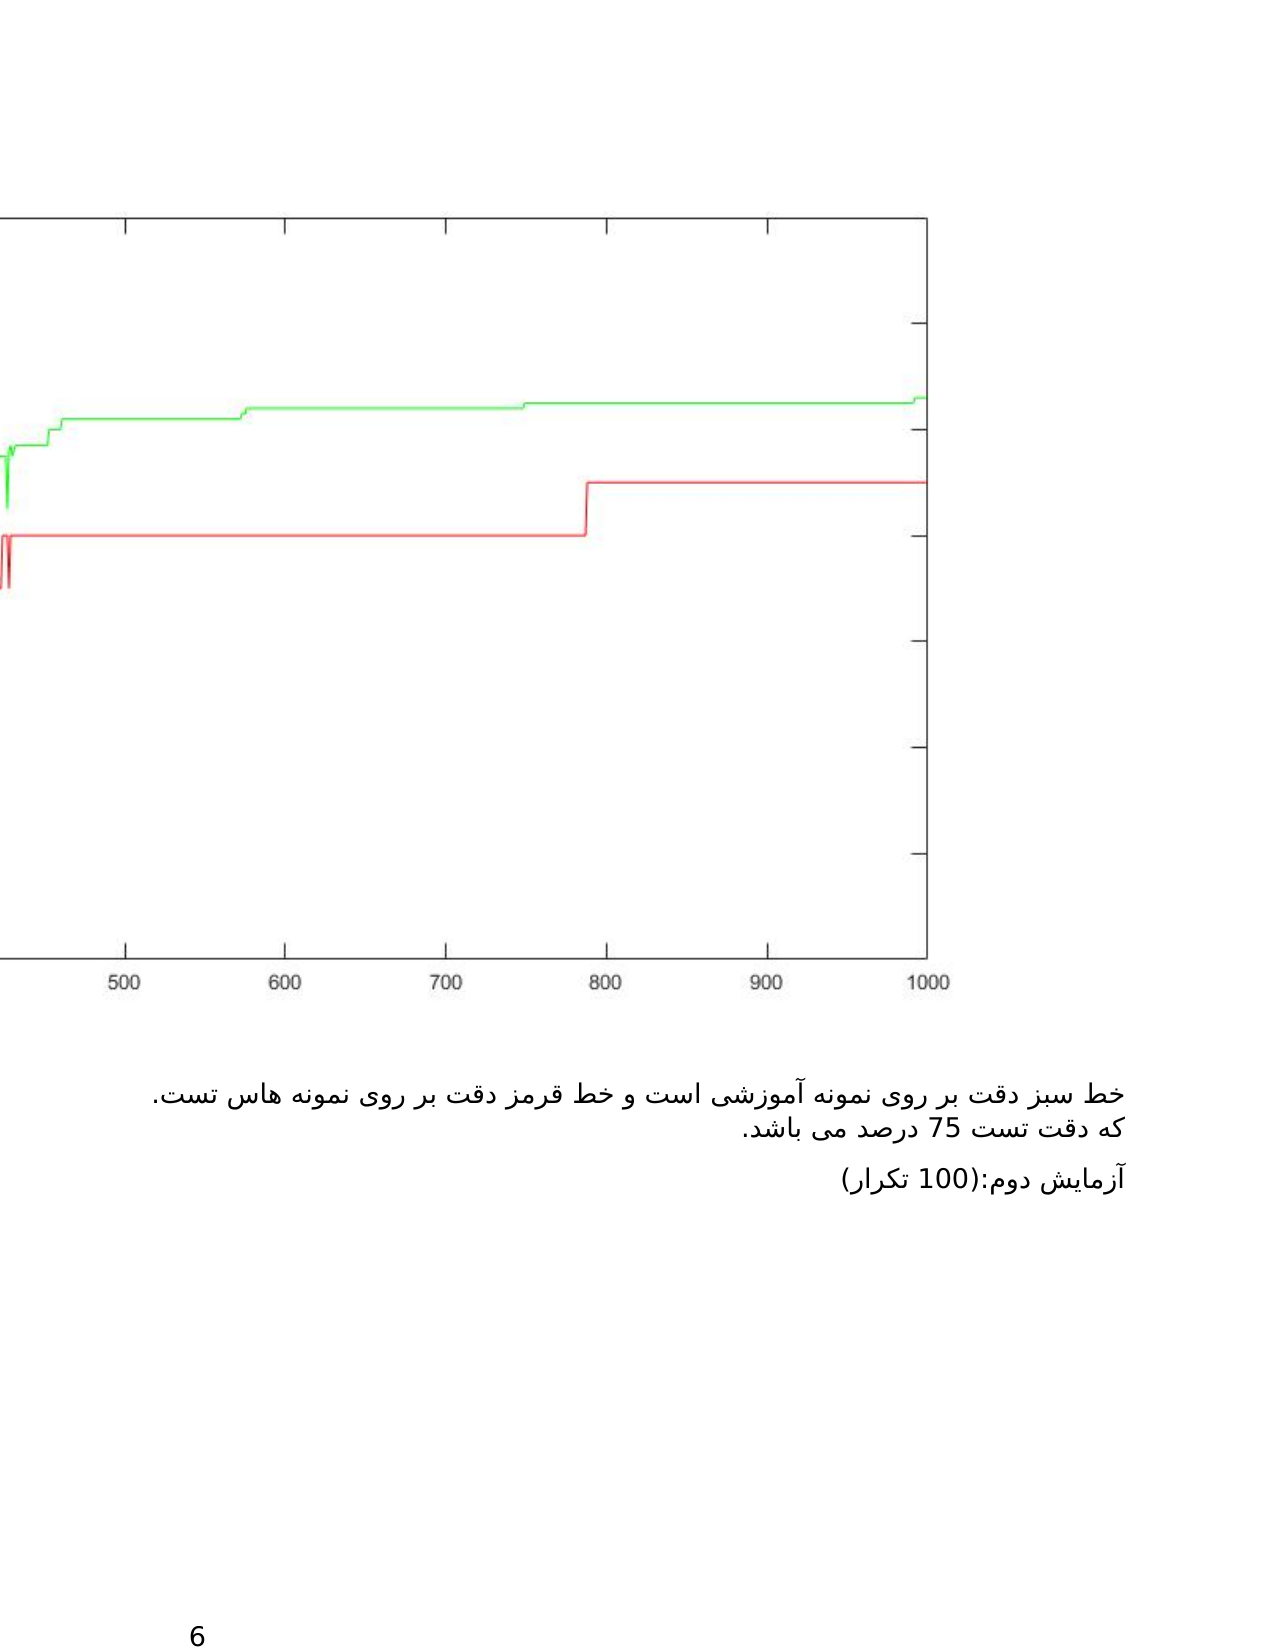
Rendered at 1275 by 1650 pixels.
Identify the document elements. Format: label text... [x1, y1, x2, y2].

text آزمایش دوم:(100 تکرار) [150, 1163, 1125, 1195]
text خط سبز دقت بر روی نمونه آموزشی است و خط قرمز دقت بر روی نمونه هاس تست. که دقت تست 75 درصد می باشد. [150, 1078, 1125, 1144]
picture [0, 150, 1125, 1060]
